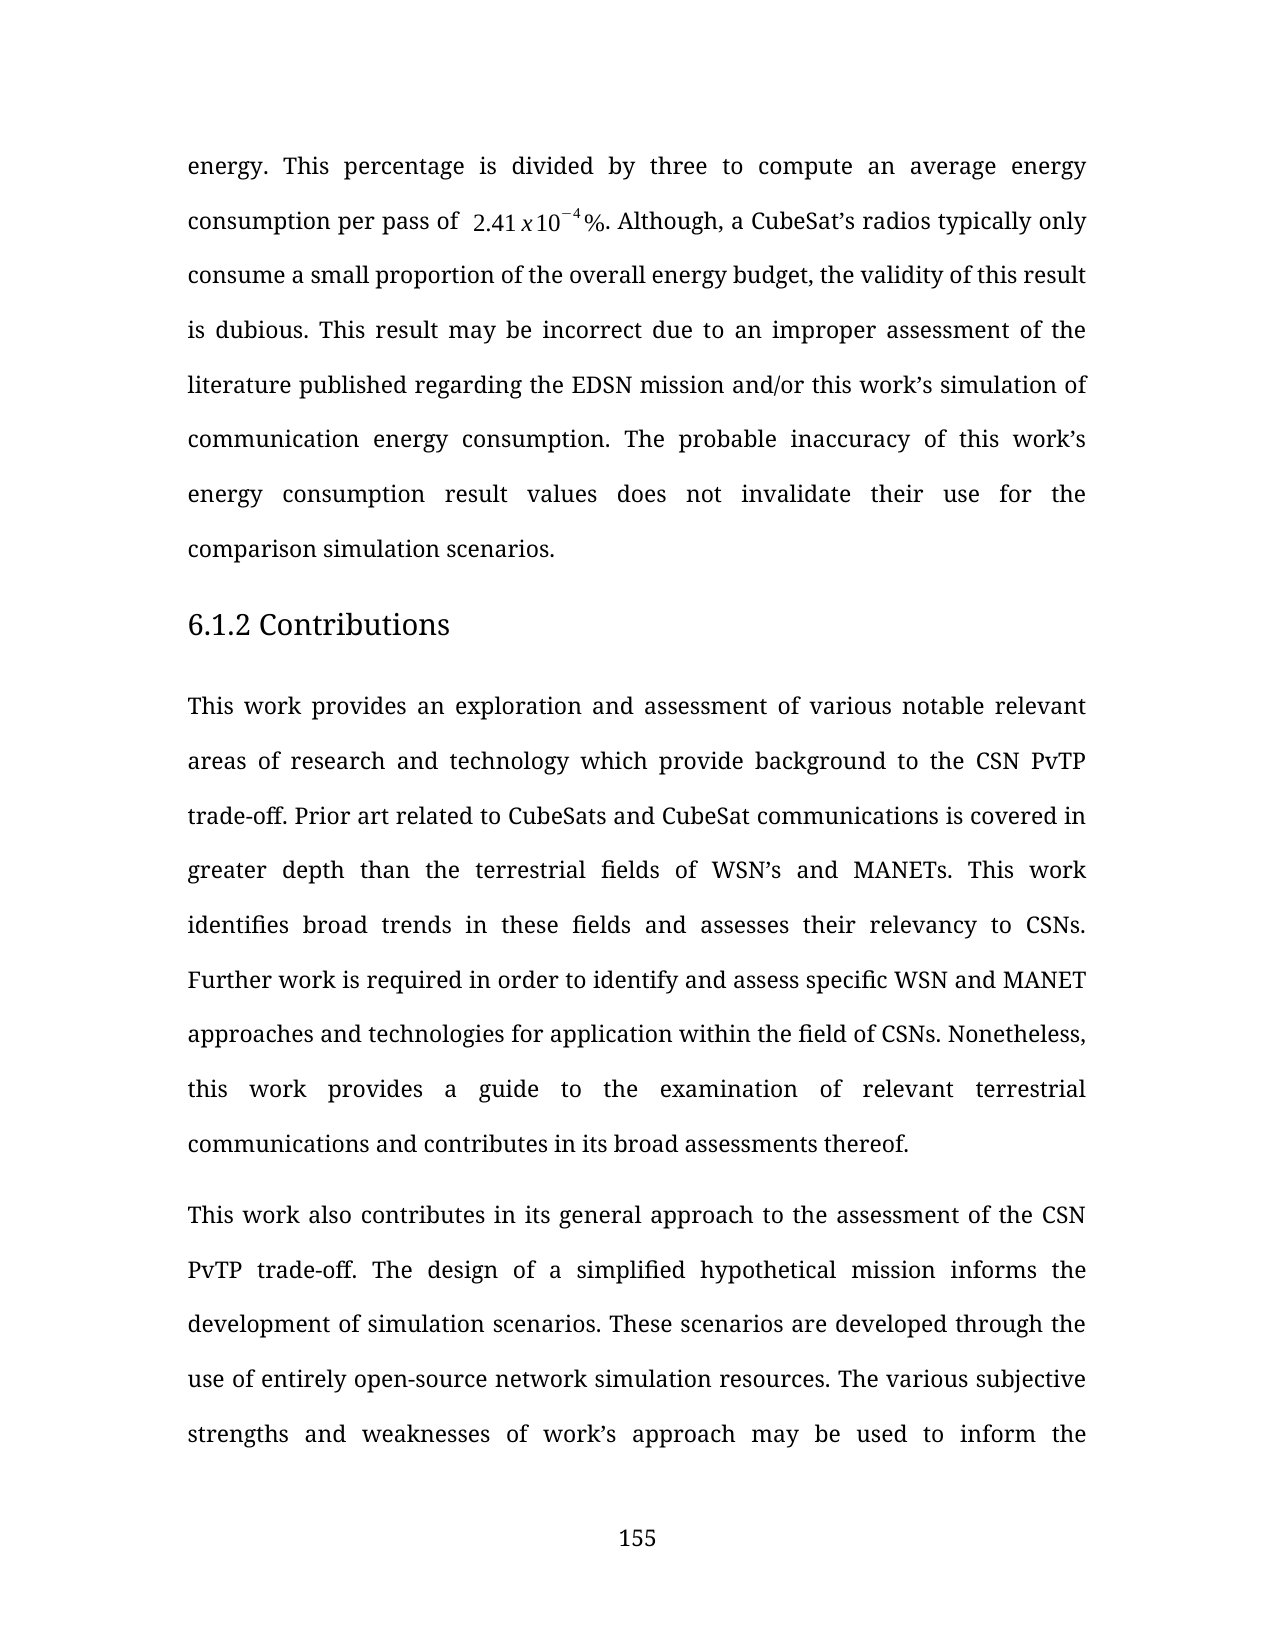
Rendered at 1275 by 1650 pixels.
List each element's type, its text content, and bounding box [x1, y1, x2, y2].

text This work provides an exploration and assessment of various notable relevant areas of research and technology which provide background to the CSN PvTP trade-off. Prior art related to CubeSats and CubeSat communications is covered in greater depth than the terrestrial fields of WSN’s and MANETs. This work identifies broad trends in these fields and assesses their relevancy to CSNs. Further work is required in order to identify and assess specific WSN and MANET approaches and technologies for application within the field of CSNs. Nonetheless, this work provides a guide to the examination of relevant terrestrial communications and contributes in its broad assessments thereof. [187, 690, 1087, 1159]
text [187, 1199, 1087, 1449]
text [187, 150, 1087, 564]
subtitle Contributions [187, 604, 1087, 644]
